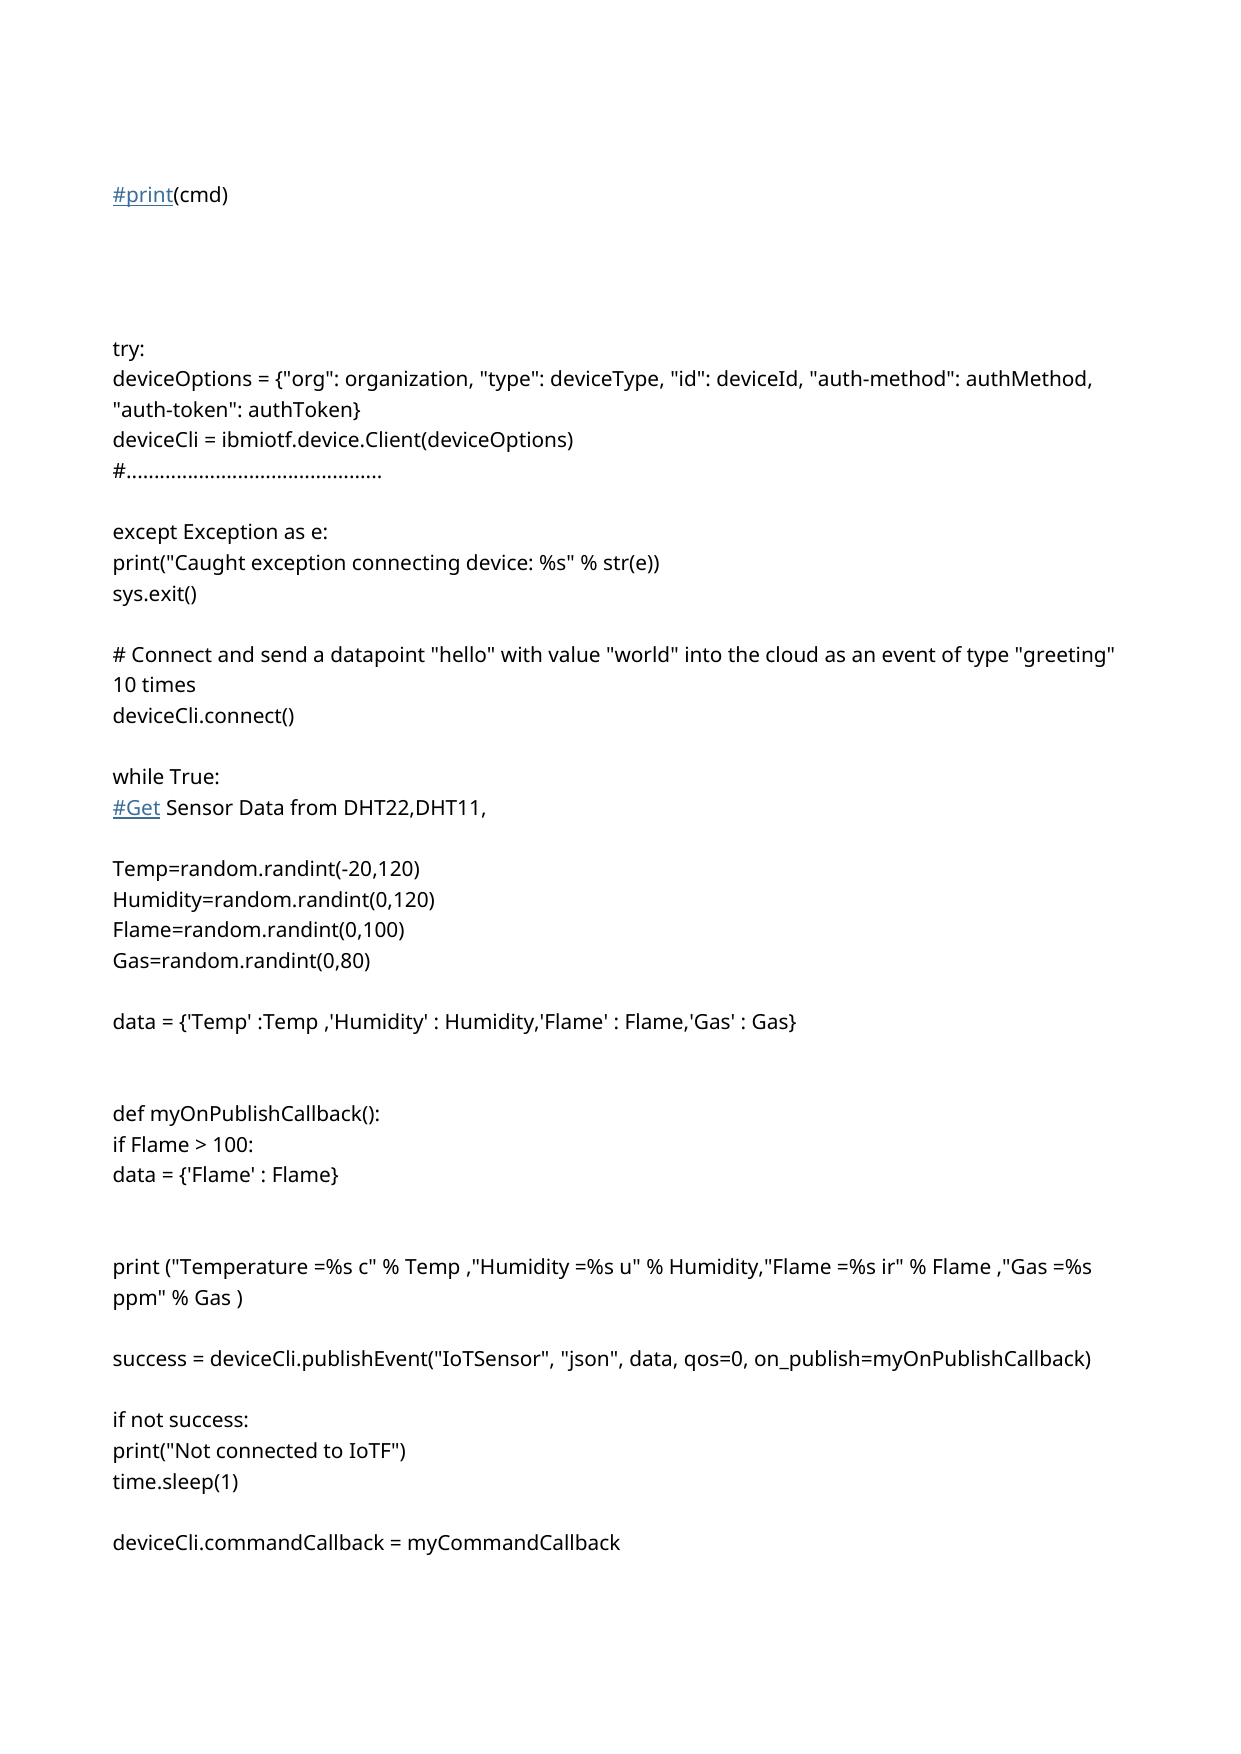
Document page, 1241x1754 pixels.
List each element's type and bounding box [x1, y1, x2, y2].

text [112, 150, 1128, 1587]
